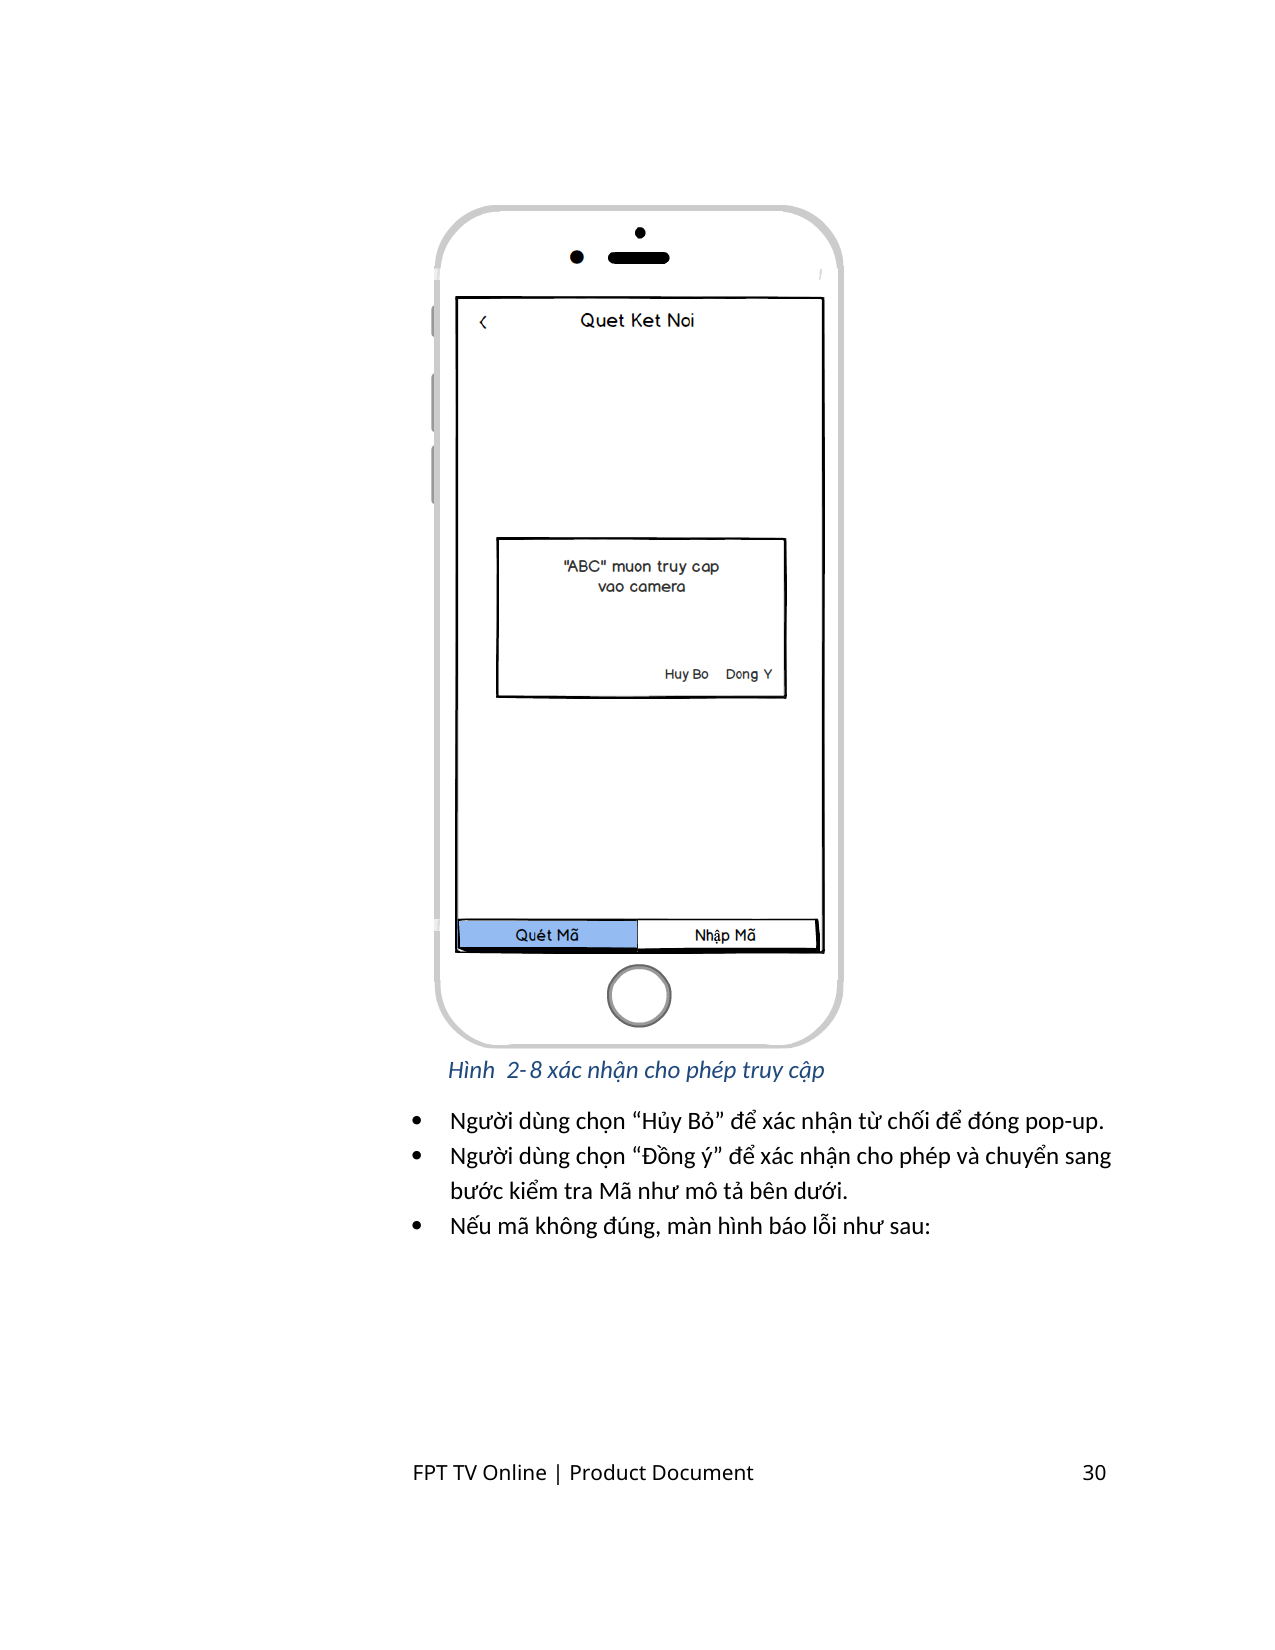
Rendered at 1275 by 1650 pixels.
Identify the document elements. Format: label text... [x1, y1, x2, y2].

list Người dùng chọn “Đồng ý” để xác nhận cho phép và chuyển sang bước kiểm tra Mã như mô tả bên dưới. [412, 1141, 1125, 1206]
list Người dùng chọn “Hủy Bỏ” để xác nhận từ chối để đóng pop-up. [412, 1106, 1125, 1136]
picture [431, 205, 844, 1049]
list Nếu mã không đúng, màn hình báo lỗi như sau: [412, 1211, 1125, 1241]
